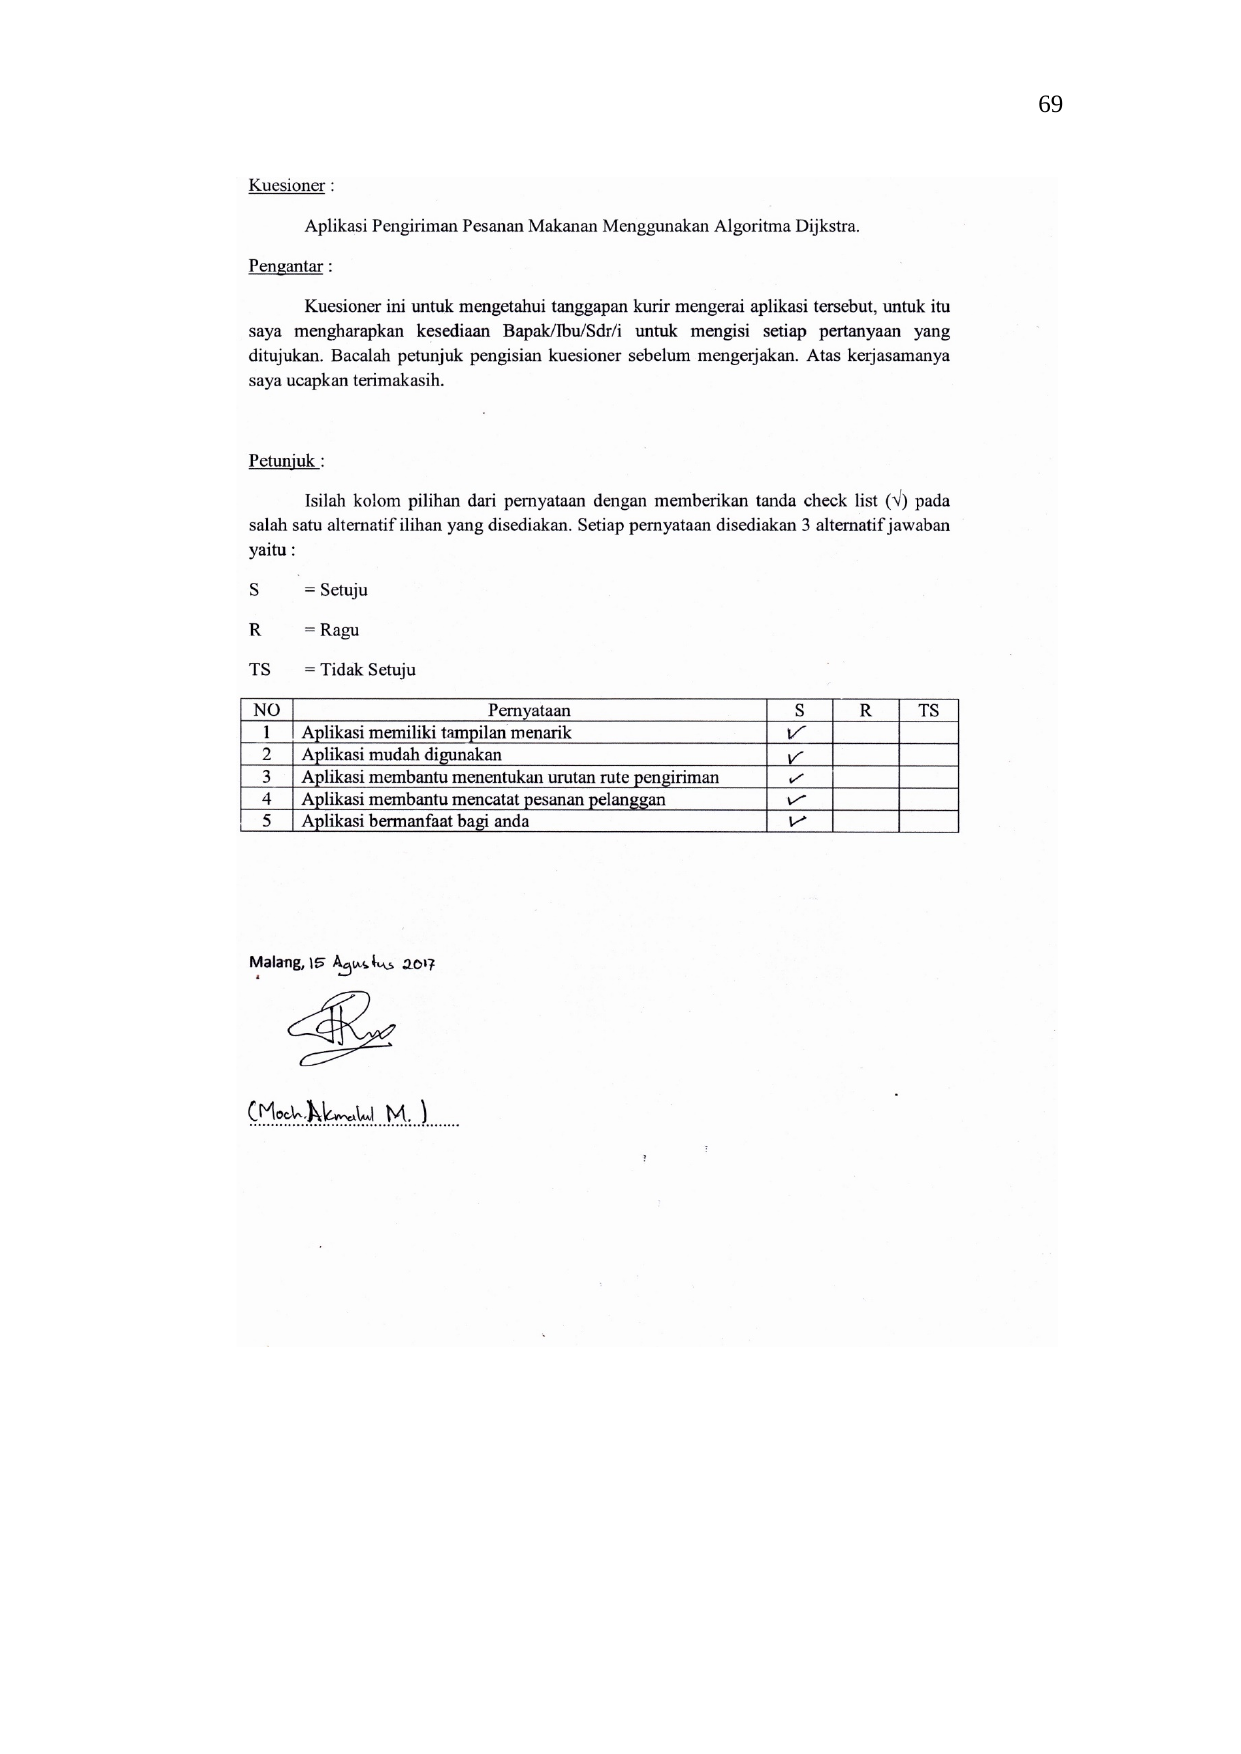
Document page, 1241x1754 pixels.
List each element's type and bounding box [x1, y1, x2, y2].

picture [236, 177, 1058, 1347]
